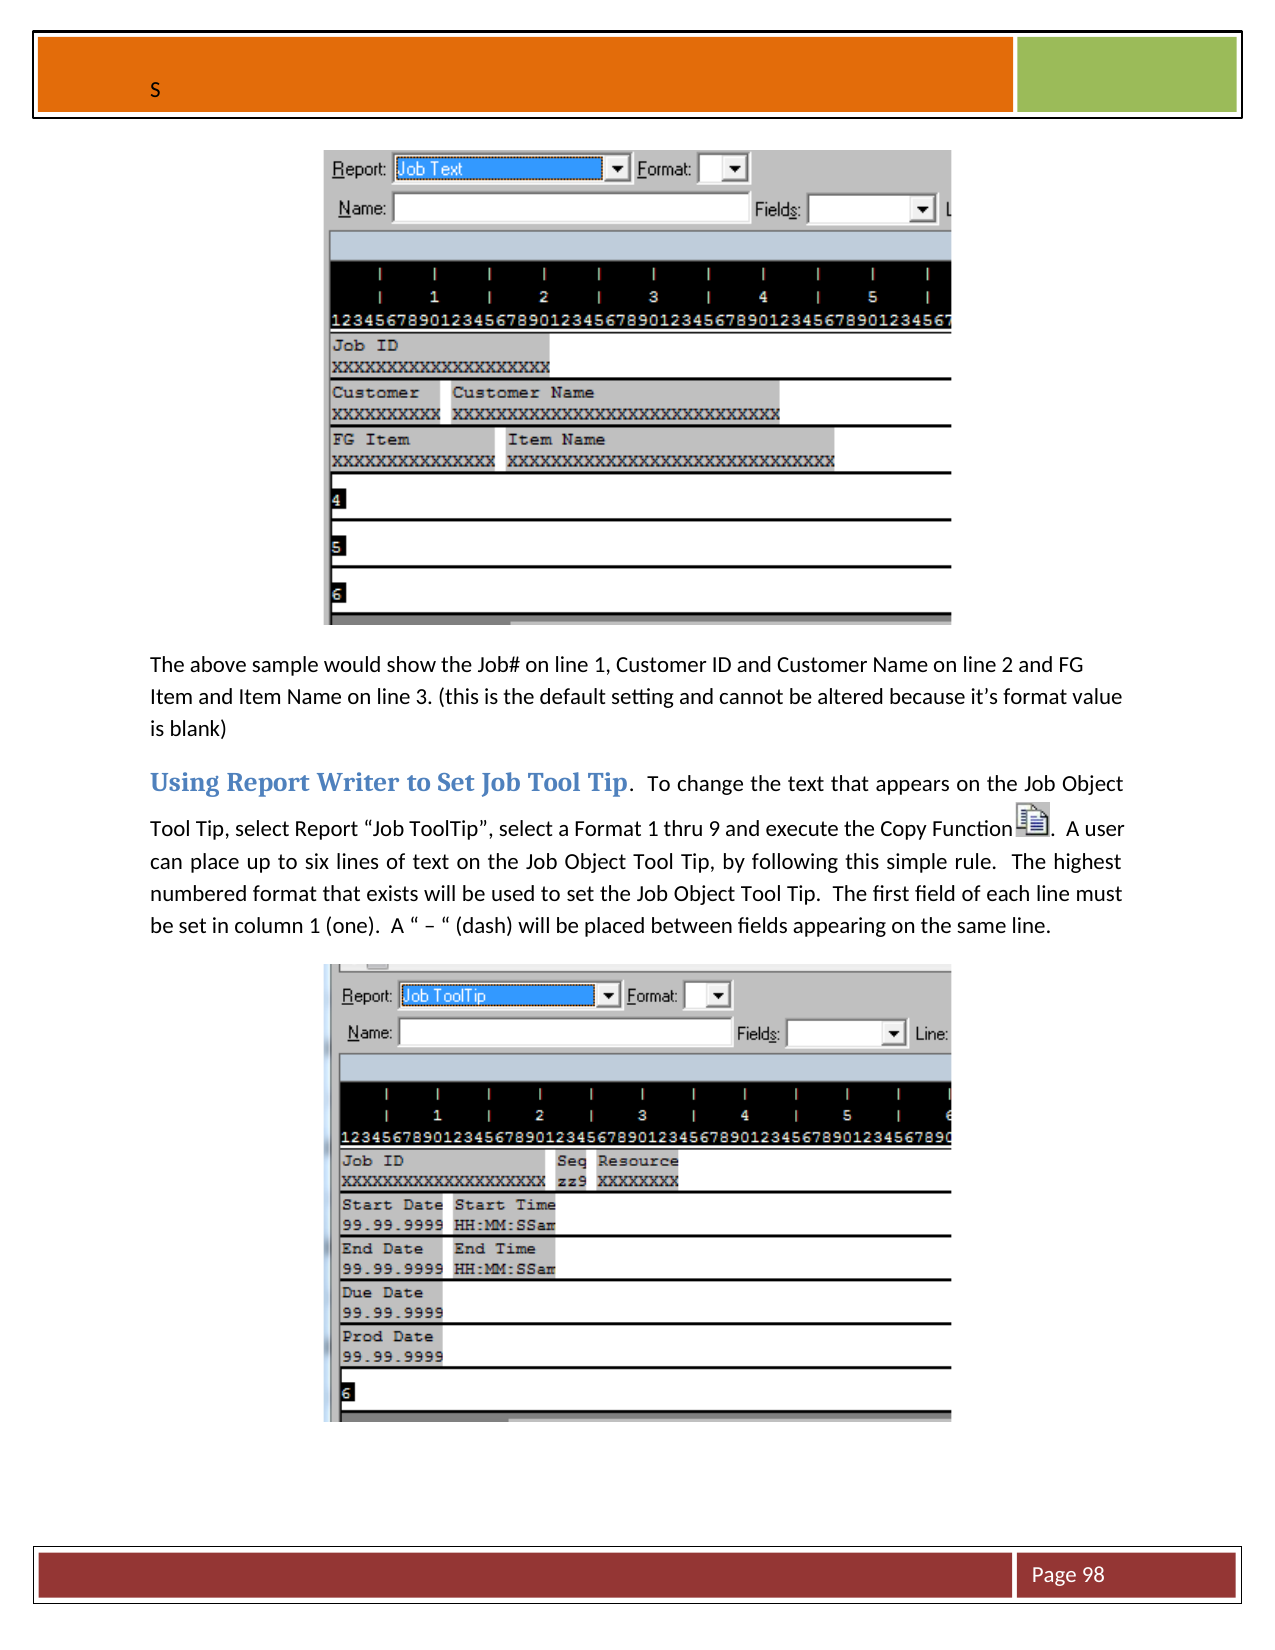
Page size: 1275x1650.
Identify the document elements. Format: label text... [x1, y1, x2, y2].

picture [1015, 802, 1050, 837]
text Using Report Writer to Set Job Tool Tip. To change the text that appears on the Job Object Tool Tip, select Report “Job ToolTip”, select a Format 1 thru 9 and execute the Copy Function. A user can place up to six lines of text on the Job Object Tool Tip, by following this simple rule. The highest numbered format that exists will be used to set the Job Object Tool Tip. The first field of each line must be set in column 1 (one). A “ – “ (dash) will be placed between fields appearing on the same line. [150, 767, 1125, 939]
picture [323, 964, 952, 1422]
text The above sample would show the Job# on line 1, Customer ID and Customer Name on line 2 and FG Item and Item Name on line 3. (this is the default setting and cannot be altered because it’s format value is blank) [150, 650, 1125, 742]
picture [323, 150, 952, 625]
